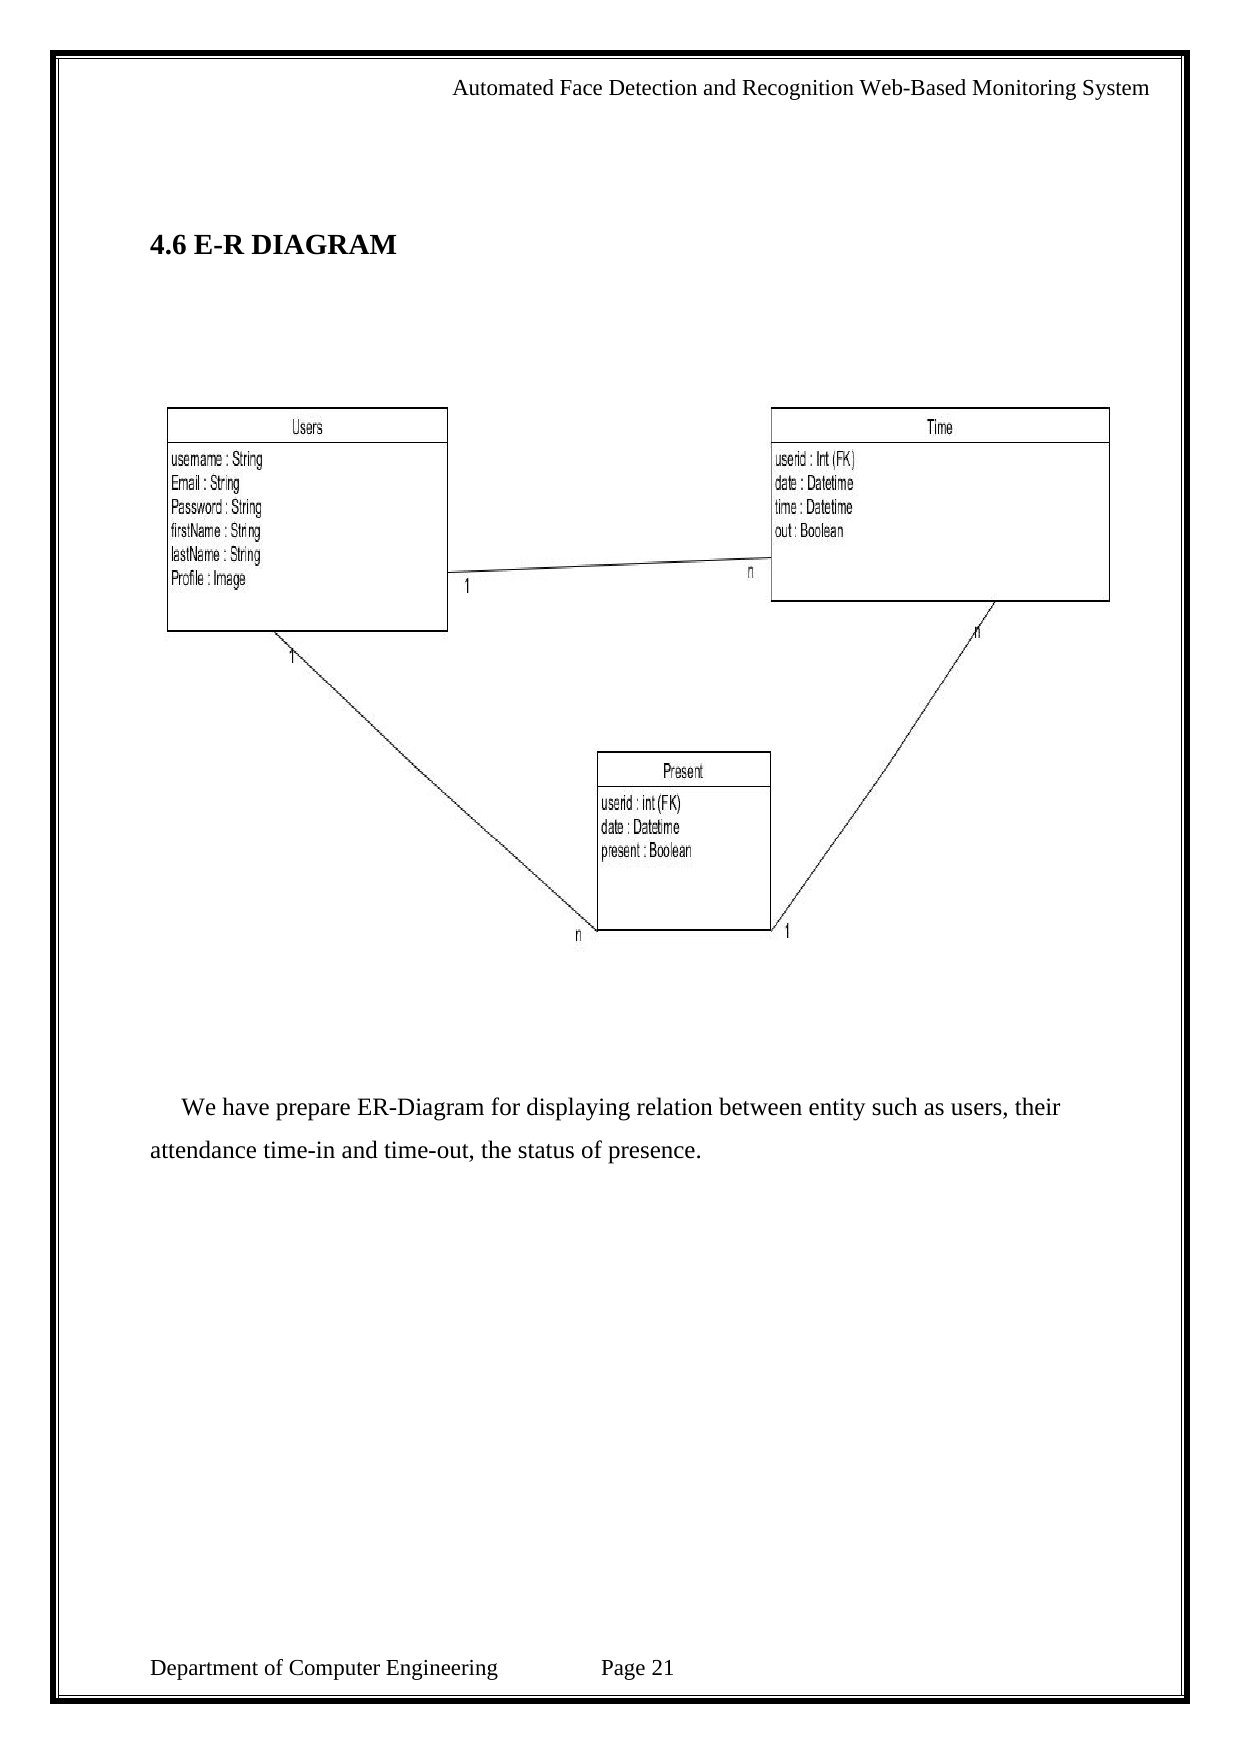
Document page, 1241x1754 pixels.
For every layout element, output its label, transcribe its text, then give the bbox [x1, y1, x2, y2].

text 4.6 E-R DIAGRAM [150, 227, 1090, 261]
picture [150, 378, 1125, 991]
text We have prepare ER-Diagram for displaying relation between entity such as users, their attendance time-in and time-out, the status of presence. [150, 1092, 1090, 1163]
